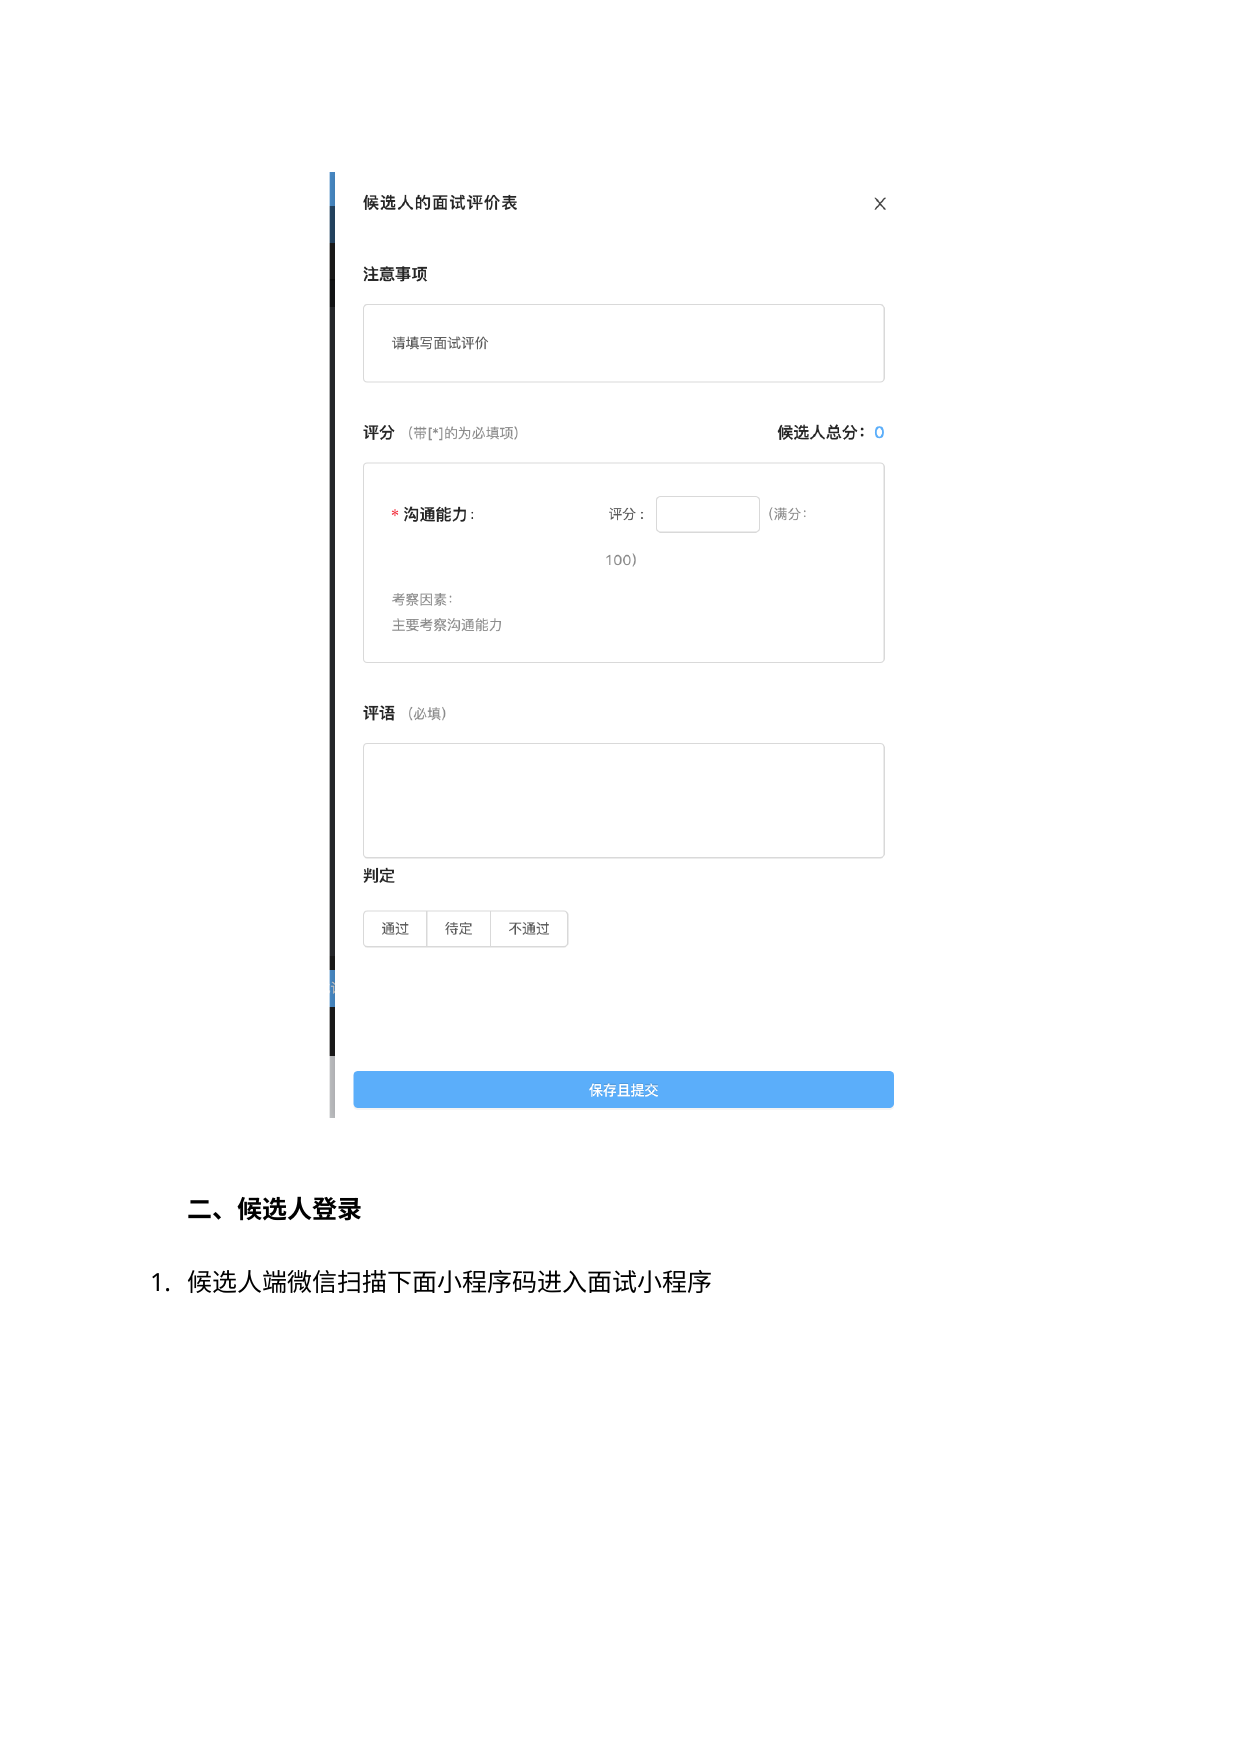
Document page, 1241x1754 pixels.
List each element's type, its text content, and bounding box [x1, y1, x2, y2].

picture [329, 172, 911, 1118]
text 二、候选人登录 [187, 1185, 1053, 1229]
list 候选人端微信扫描下面小程序码进入面试小程序 [150, 1259, 1053, 1303]
